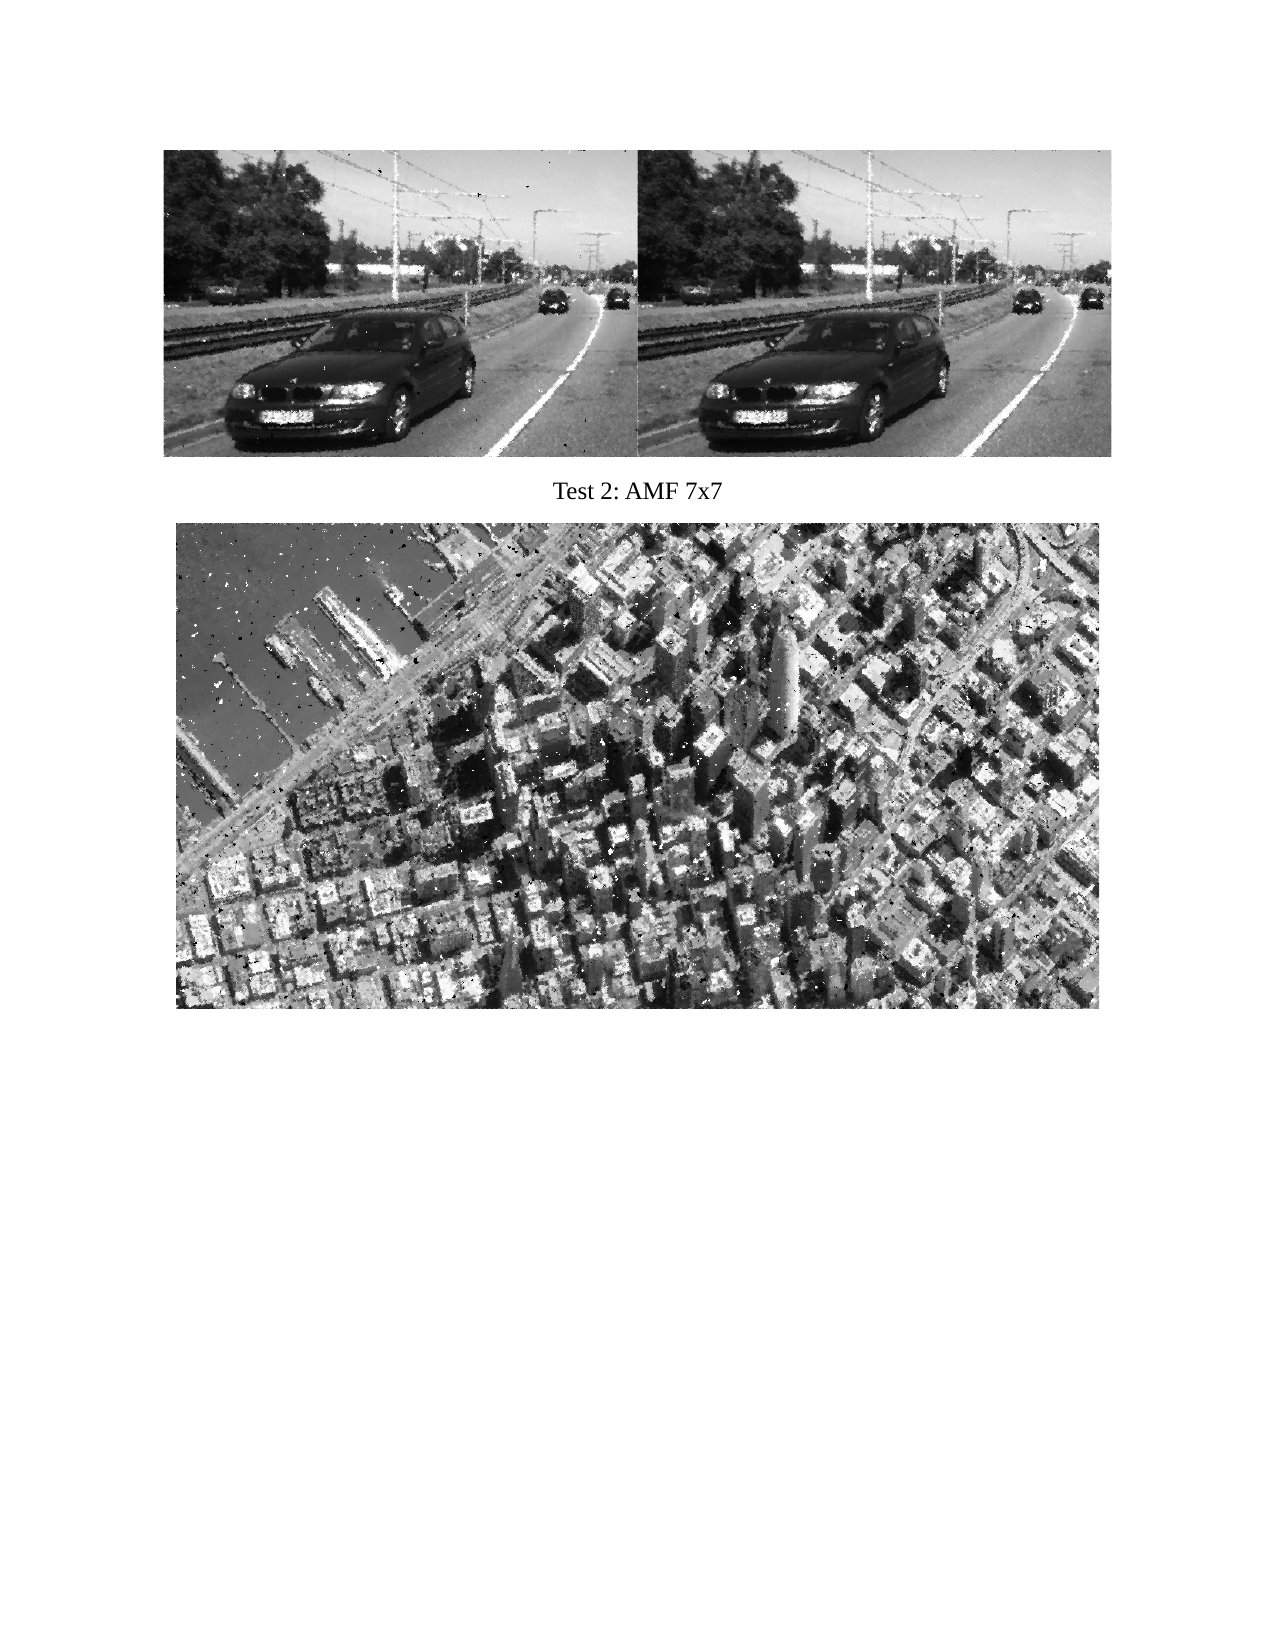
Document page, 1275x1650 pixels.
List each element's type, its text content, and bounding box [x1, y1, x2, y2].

text Test 2: AMF 7x7 [150, 476, 1125, 504]
picture [176, 523, 1100, 1009]
picture [163, 150, 1112, 457]
